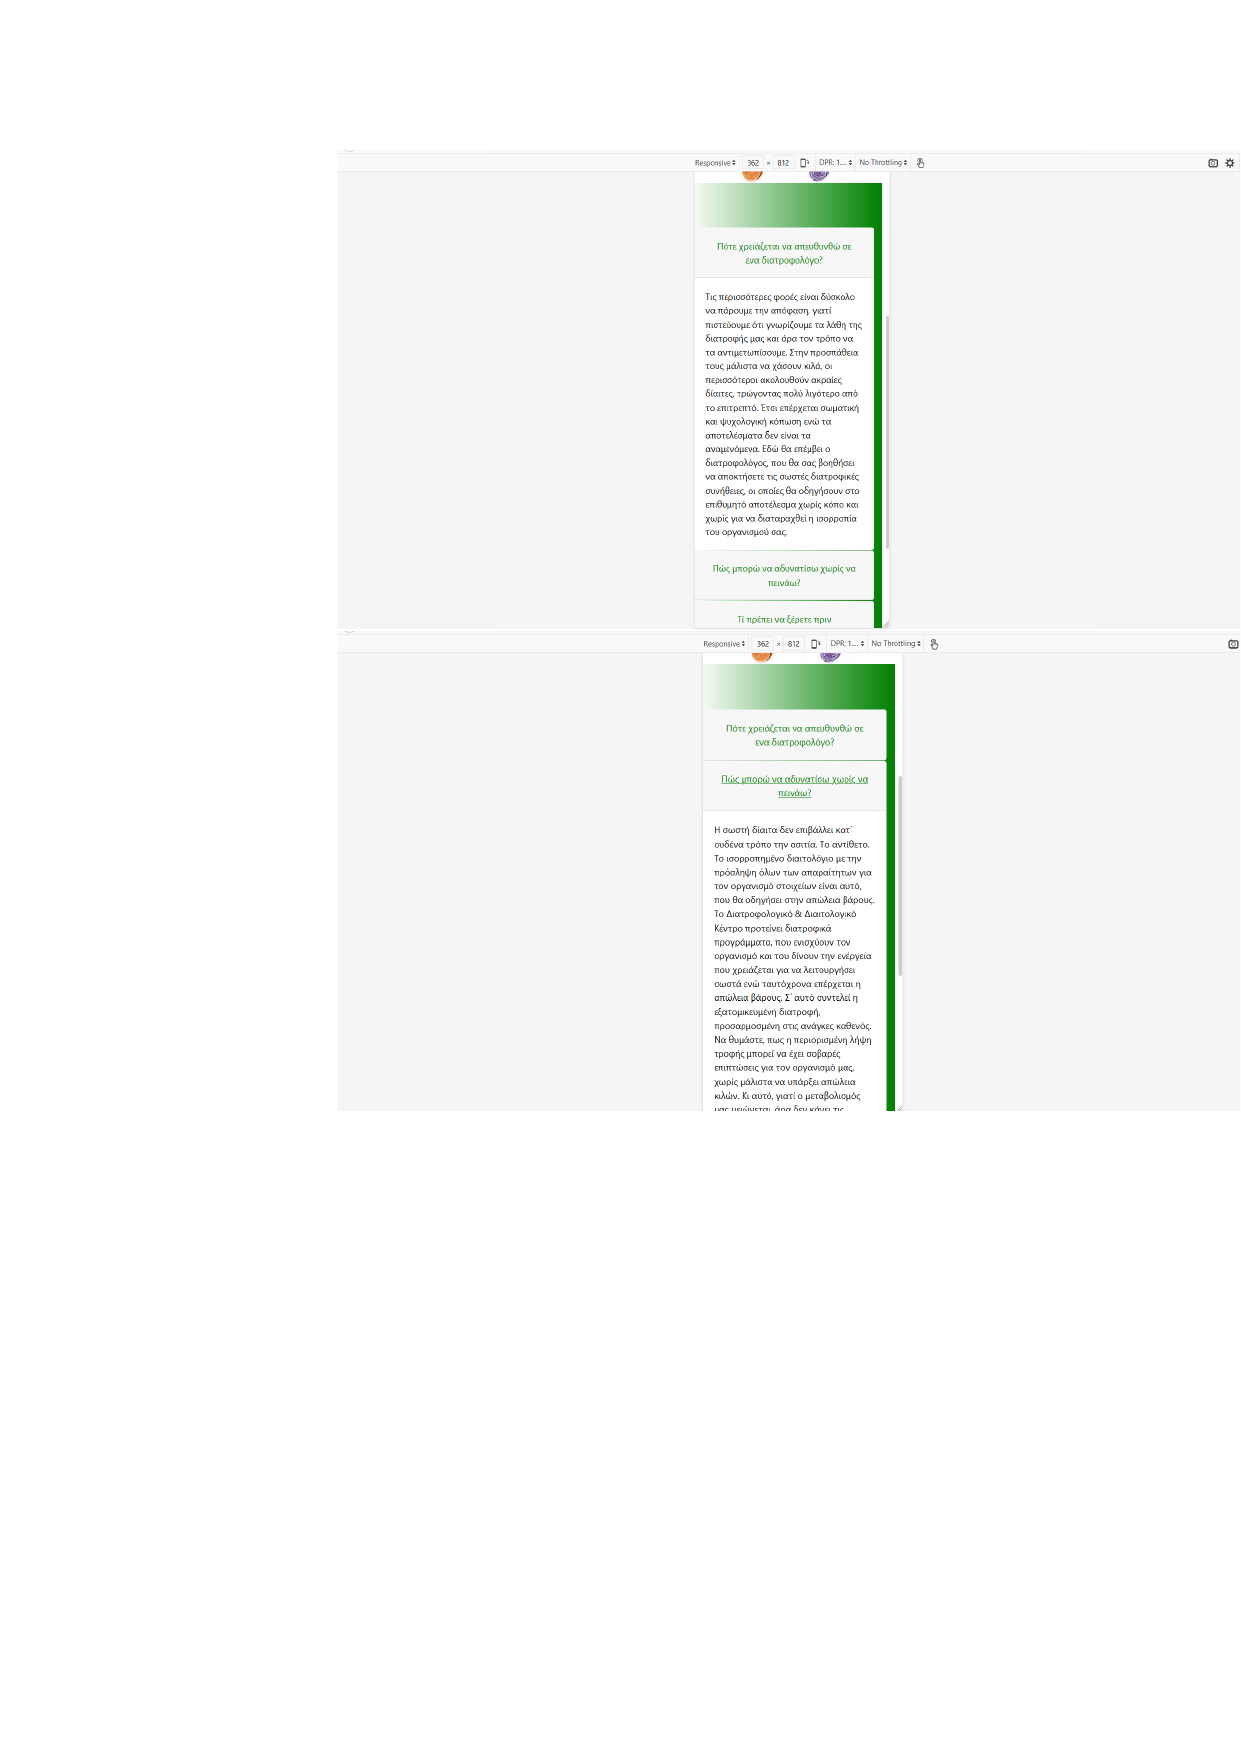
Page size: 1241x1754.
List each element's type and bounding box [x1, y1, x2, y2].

picture [337, 150, 1241, 629]
picture [337, 631, 1241, 1111]
